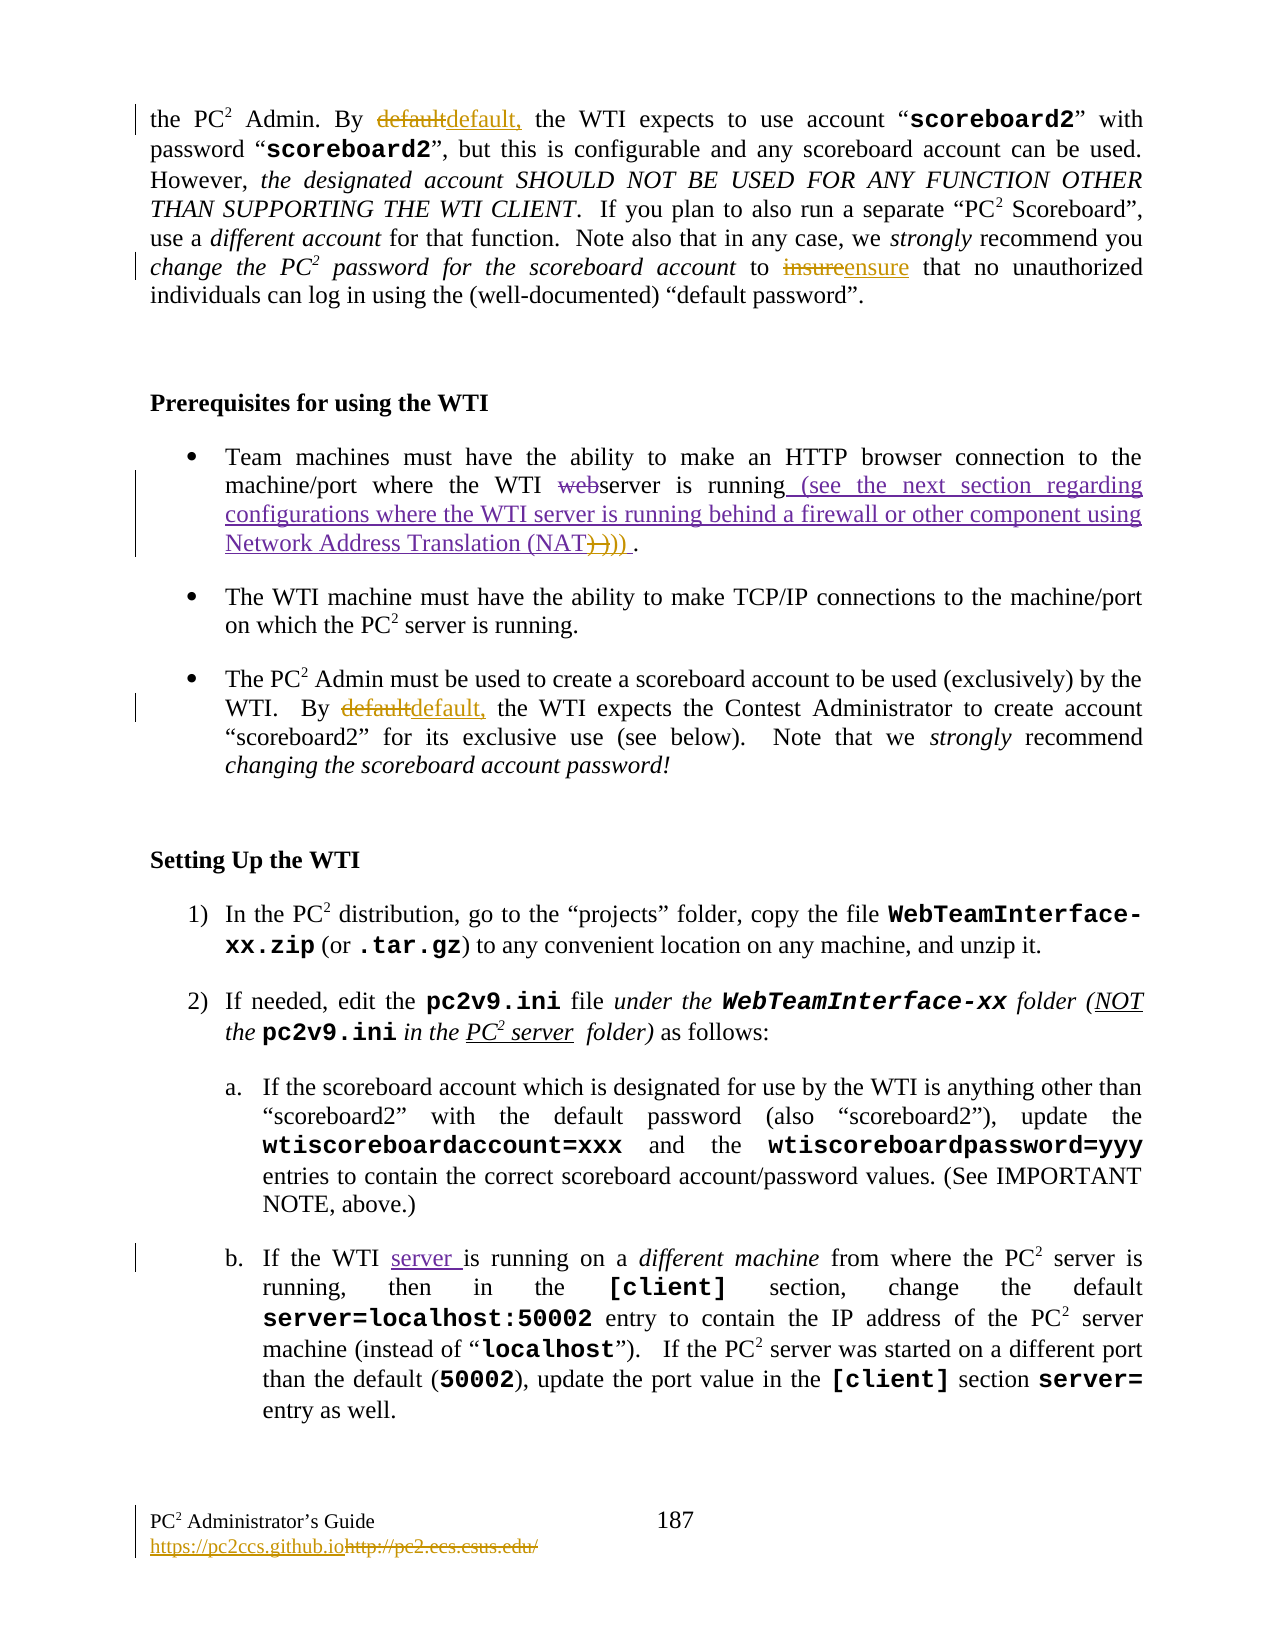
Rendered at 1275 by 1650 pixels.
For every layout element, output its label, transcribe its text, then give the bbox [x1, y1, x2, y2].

list In the PC2 distribution, go to the “projects” folder, copy the file WebTeamInterface-xx.zip (or .tar.gz) to any convenient location on any machine, and unzip it. [187, 899, 1143, 961]
list Team machines must have the ability to make an HTTP browser connection to the machine/port where the WTI server is running. [187, 442, 1143, 557]
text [150, 104, 1143, 309]
text Prerequisites for using the WTI [150, 388, 1143, 417]
text Setting Up the WTI [150, 845, 1143, 874]
list If the WTI is running on a different machine from where the PC2 server is running, then in the [client] section, change the default server=localhost:50002 entry to contain the IP address of the PC2 server machine (instead of “localhost”). If the PC2 server was started on a different port than the default (50002), update the port value in the [client] section server= entry as well. [225, 1243, 1143, 1424]
list If the scoreboard account which is designated for use by the WTI is anything other than “scoreboard2” with the default password (also “scoreboard2”), update the wtiscoreboardaccount=xxx and the wtiscoreboardpassword=yyy entries to contain the correct scoreboard account/password values. (See IMPORTANT NOTE, above.) [225, 1072, 1143, 1218]
list If needed, edit the pc2v9.ini file under the WebTeamInterface-xx folder (NOT the pc2v9.ini in the PC2 server folder) as follows: [187, 986, 1143, 1047]
list The PC2 Admin must be used to create a scoreboard account to be used (exclusively) by the WTI. By the WTI expects the Contest Administrator to create account “scoreboard2” for its exclusive use (see below). Note that we strongly recommend changing the scoreboard account password! [187, 664, 1143, 779]
list The WTI machine must have the ability to make TCP/IP connections to the machine/port on which the PC2 server is running. [187, 582, 1143, 639]
